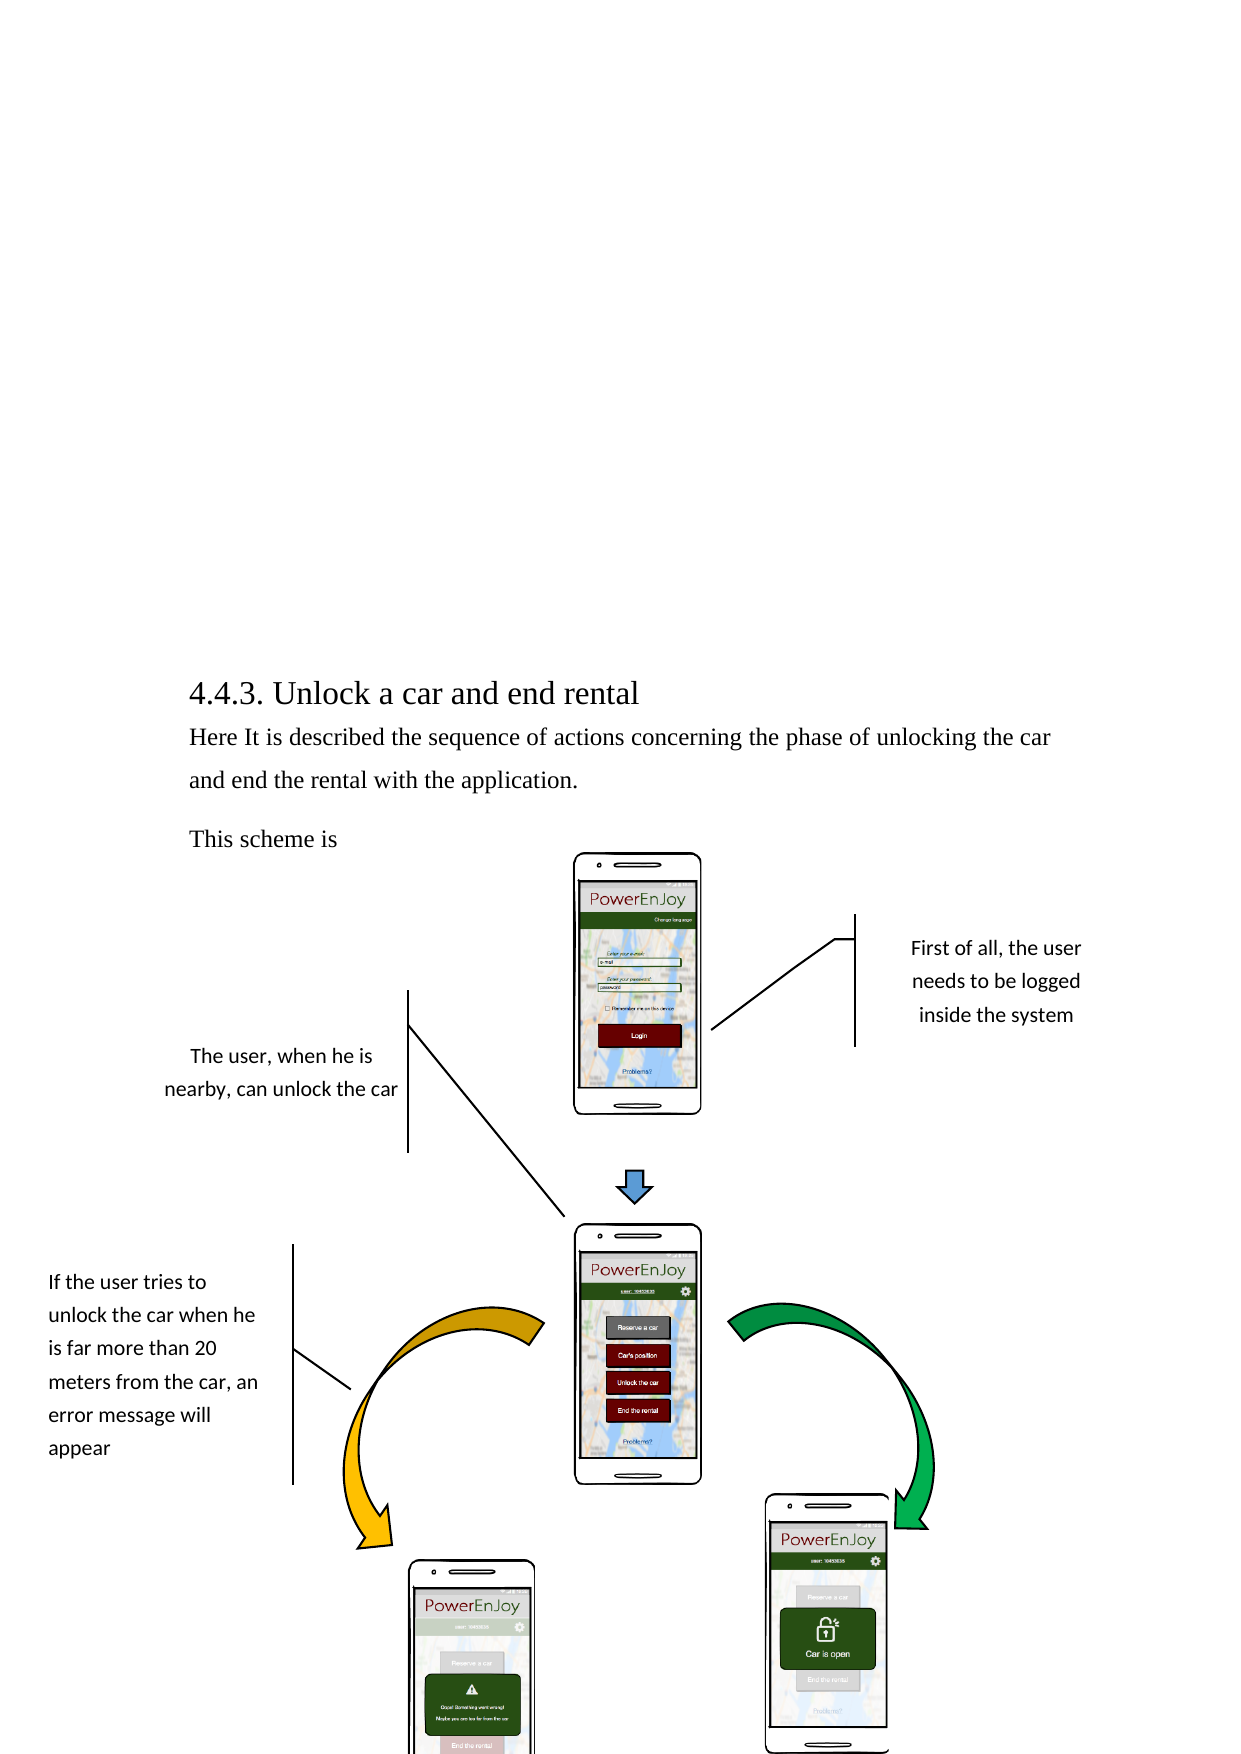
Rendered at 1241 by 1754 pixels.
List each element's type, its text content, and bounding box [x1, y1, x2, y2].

picture [763, 1493, 889, 1751]
picture [573, 1223, 702, 1485]
text Here It is described the sequence of actions concerning the phase of unlocking the car and end the rental with the application. [189, 722, 1051, 793]
subtitle 4.4.3. Unlock a car and end rental [118, 674, 1122, 712]
text This scheme is [189, 824, 1051, 853]
picture [407, 1559, 535, 1754]
picture [572, 852, 702, 1115]
